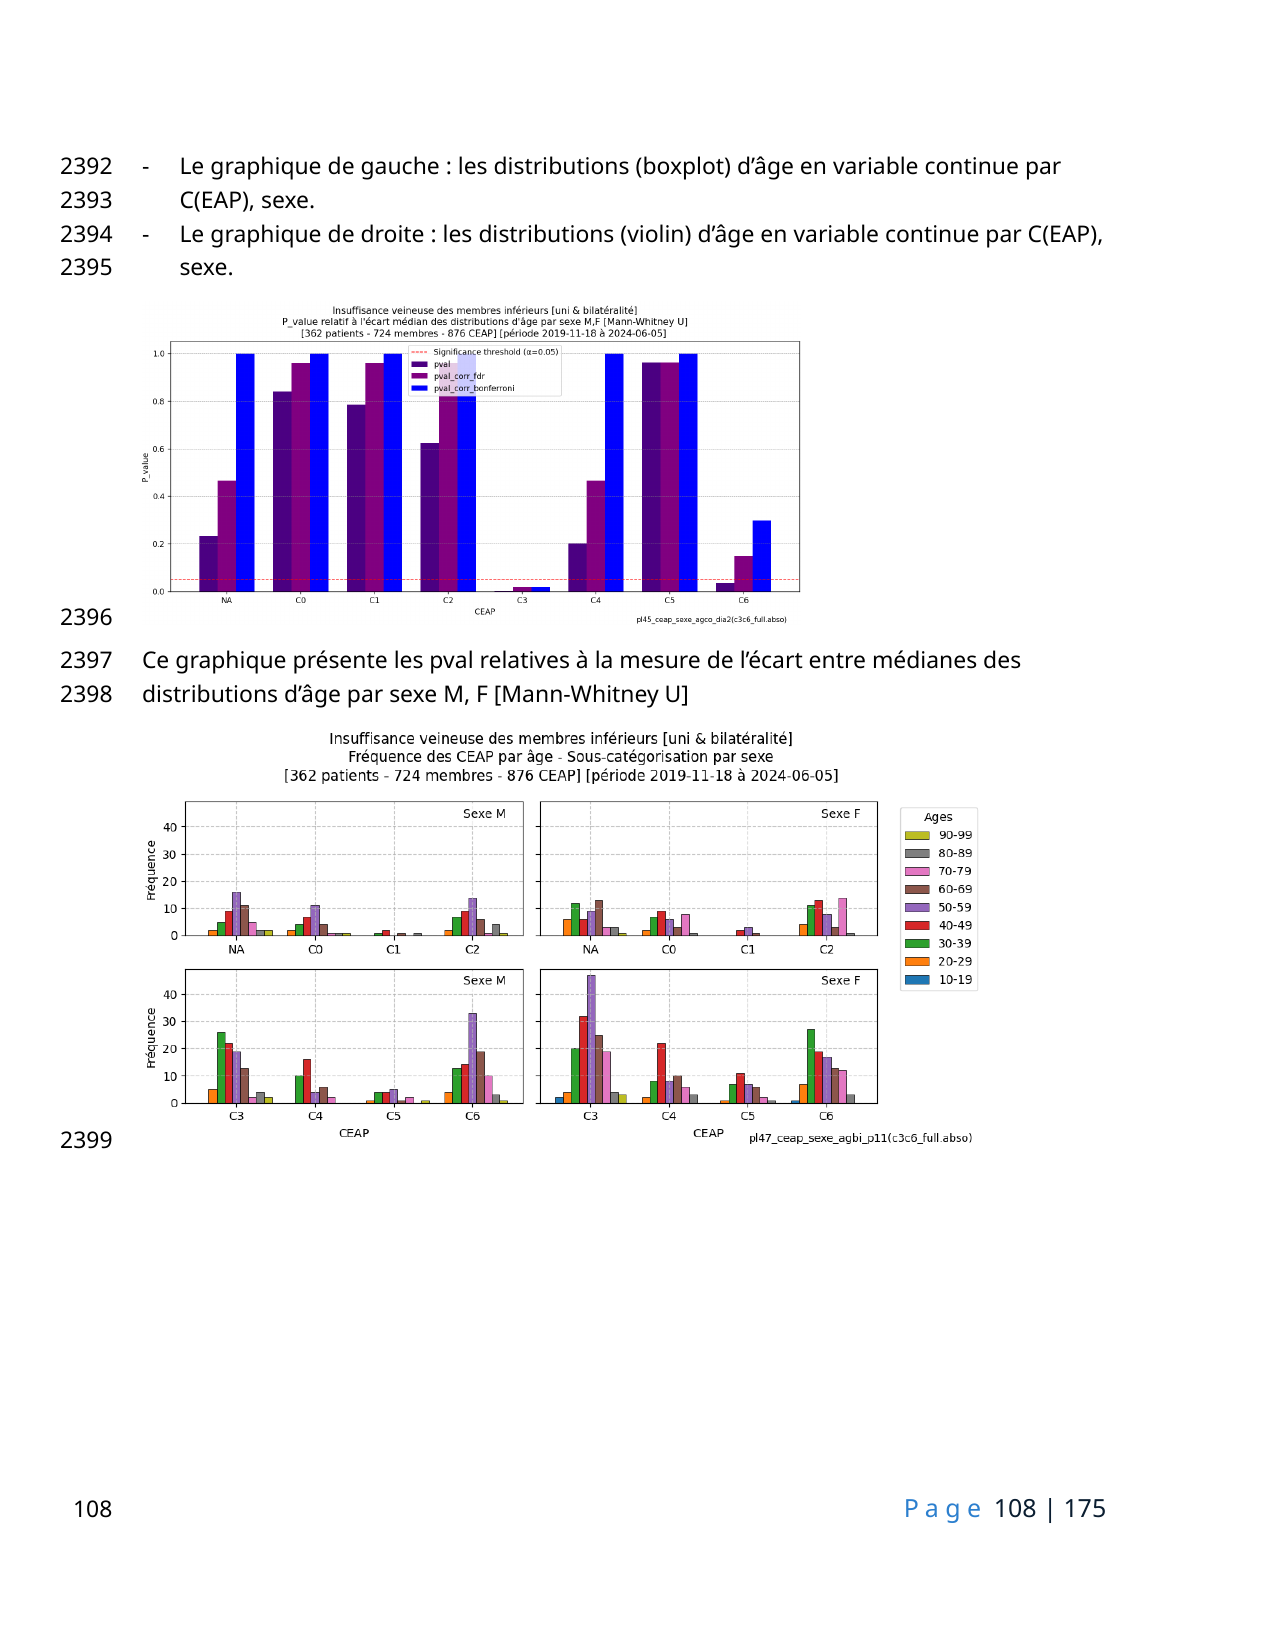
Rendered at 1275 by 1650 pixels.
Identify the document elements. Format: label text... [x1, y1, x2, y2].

text Ce graphique présente les pval relatives à la mesure de l’écart entre médianes des distributions d’âge par sexe M, F [Mann-Whitney U] [142, 644, 1133, 709]
picture [141, 301, 802, 625]
picture [141, 728, 984, 1149]
list Le graphique de gauche : les distributions (boxplot) d’âge en variable continue par C(EAP), sexe. [142, 150, 1133, 215]
list Le graphique de droite : les distributions (violin) d’âge en variable continue par C(EAP), sexe. [142, 217, 1133, 282]
